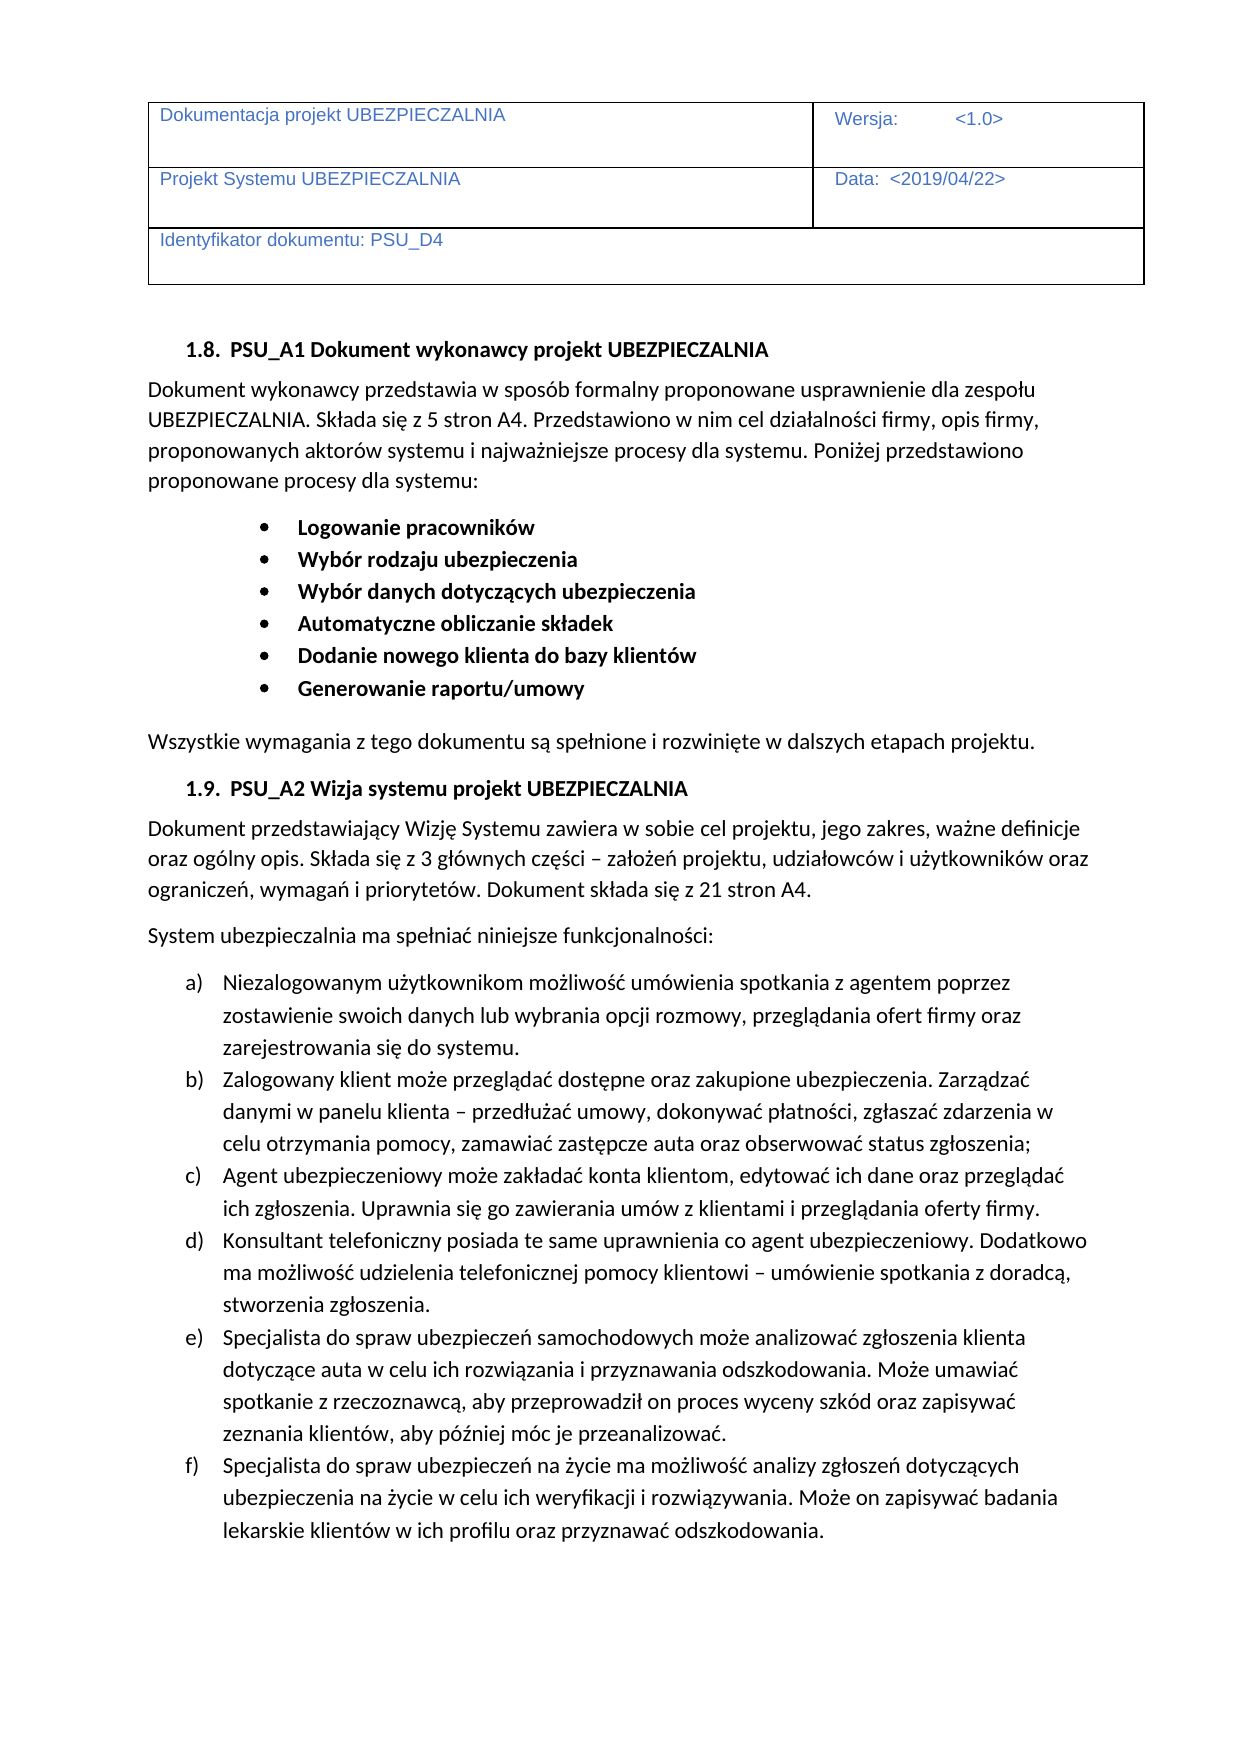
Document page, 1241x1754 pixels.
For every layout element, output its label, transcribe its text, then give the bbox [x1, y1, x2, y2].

text PSU_A2 Wizja systemu projekt UBEZPIECZALNIA [185, 774, 1093, 802]
list Dodanie nowego klienta do bazy klientów [260, 642, 1093, 670]
text Dokument przedstawiający Wizję Systemu zawiera w sobie cel projektu, jego zakres, ważne definicje oraz ogólny opis. Składa się z 3 głównych części – założeń projektu, udziałowców i użytkowników oraz ograniczeń, wymagań i priorytetów. Dokument składa się z 21 stron A4. [148, 814, 1093, 903]
list Zalogowany klient może przeglądać dostępne oraz zakupione ubezpieczenia. Zarządzać danymi w panelu klienta – przedłużać umowy, dokonywać płatności, zgłaszać zdarzenia w celu otrzymania pomocy, zamawiać zastępcze auta oraz obserwować status zgłoszenia; [185, 1065, 1093, 1157]
list Konsultant telefoniczny posiada te same uprawnienia co agent ubezpieczeniowy. Dodatkowo ma możliwość udzielenia telefonicznej pomocy klientowi – umówienie spotkania z doradcą, stworzenia zgłoszenia. [185, 1226, 1093, 1318]
text PSU_A1 Dokument wykonawcy projekt UBEZPIECZALNIA [185, 335, 1093, 363]
list Specjalista do spraw ubezpieczeń na życie ma możliwość analizy zgłoszeń dotyczących ubezpieczenia na życie w celu ich weryfikacji i rozwiązywania. Może on zapisywać badania lekarskie klientów w ich profilu oraz przyznawać odszkodowania. [185, 1451, 1093, 1544]
list Logowanie pracowników [260, 513, 1093, 541]
text Dokument wykonawcy przedstawia w sposób formalny proponowane usprawnienie dla zespołu UBEZPIECZALNIA. Składa się z 5 stron A4. Przedstawiono w nim cel działalności firmy, opis firmy, proponowanych aktorów systemu i najważniejsze procesy dla systemu. Poniżej przedstawiono proponowane procesy dla systemu: [148, 375, 1093, 494]
list Wybór danych dotyczących ubezpieczenia [260, 577, 1093, 605]
list Agent ubezpieczeniowy może zakładać konta klientom, edytować ich dane oraz przeglądać ich zgłoszenia. Uprawnia się go zawierania umów z klientami i przeglądania oferty firmy. [185, 1162, 1093, 1222]
list Niezalogowanym użytkownikom możliwość umówienia spotkania z agentem poprzez zostawienie swoich danych lub wybrania opcji rozmowy, przeglądania ofert firmy oraz zarejestrowania się do systemu. [185, 968, 1093, 1061]
list Wybór rodzaju ubezpieczenia [260, 545, 1093, 573]
list Specjalista do spraw ubezpieczeń samochodowych może analizować zgłoszenia klienta dotyczące auta w celu ich rozwiązania i przyznawania odszkodowania. Może umawiać spotkanie z rzeczoznawcą, aby przeprowadził on proces wyceny szkód oraz zapisywać zeznania klientów, aby później móc je przeanalizować. [185, 1323, 1093, 1447]
text System ubezpieczalnia ma spełniać niniejsze funkcjonalności: [148, 922, 1093, 950]
text Wszystkie wymagania z tego dokumentu są spełnione i rozwinięte w dalszych etapach projektu. [148, 727, 1093, 755]
list Generowanie raportu/umowy [260, 674, 1093, 702]
list Automatyczne obliczanie składek [260, 609, 1093, 637]
